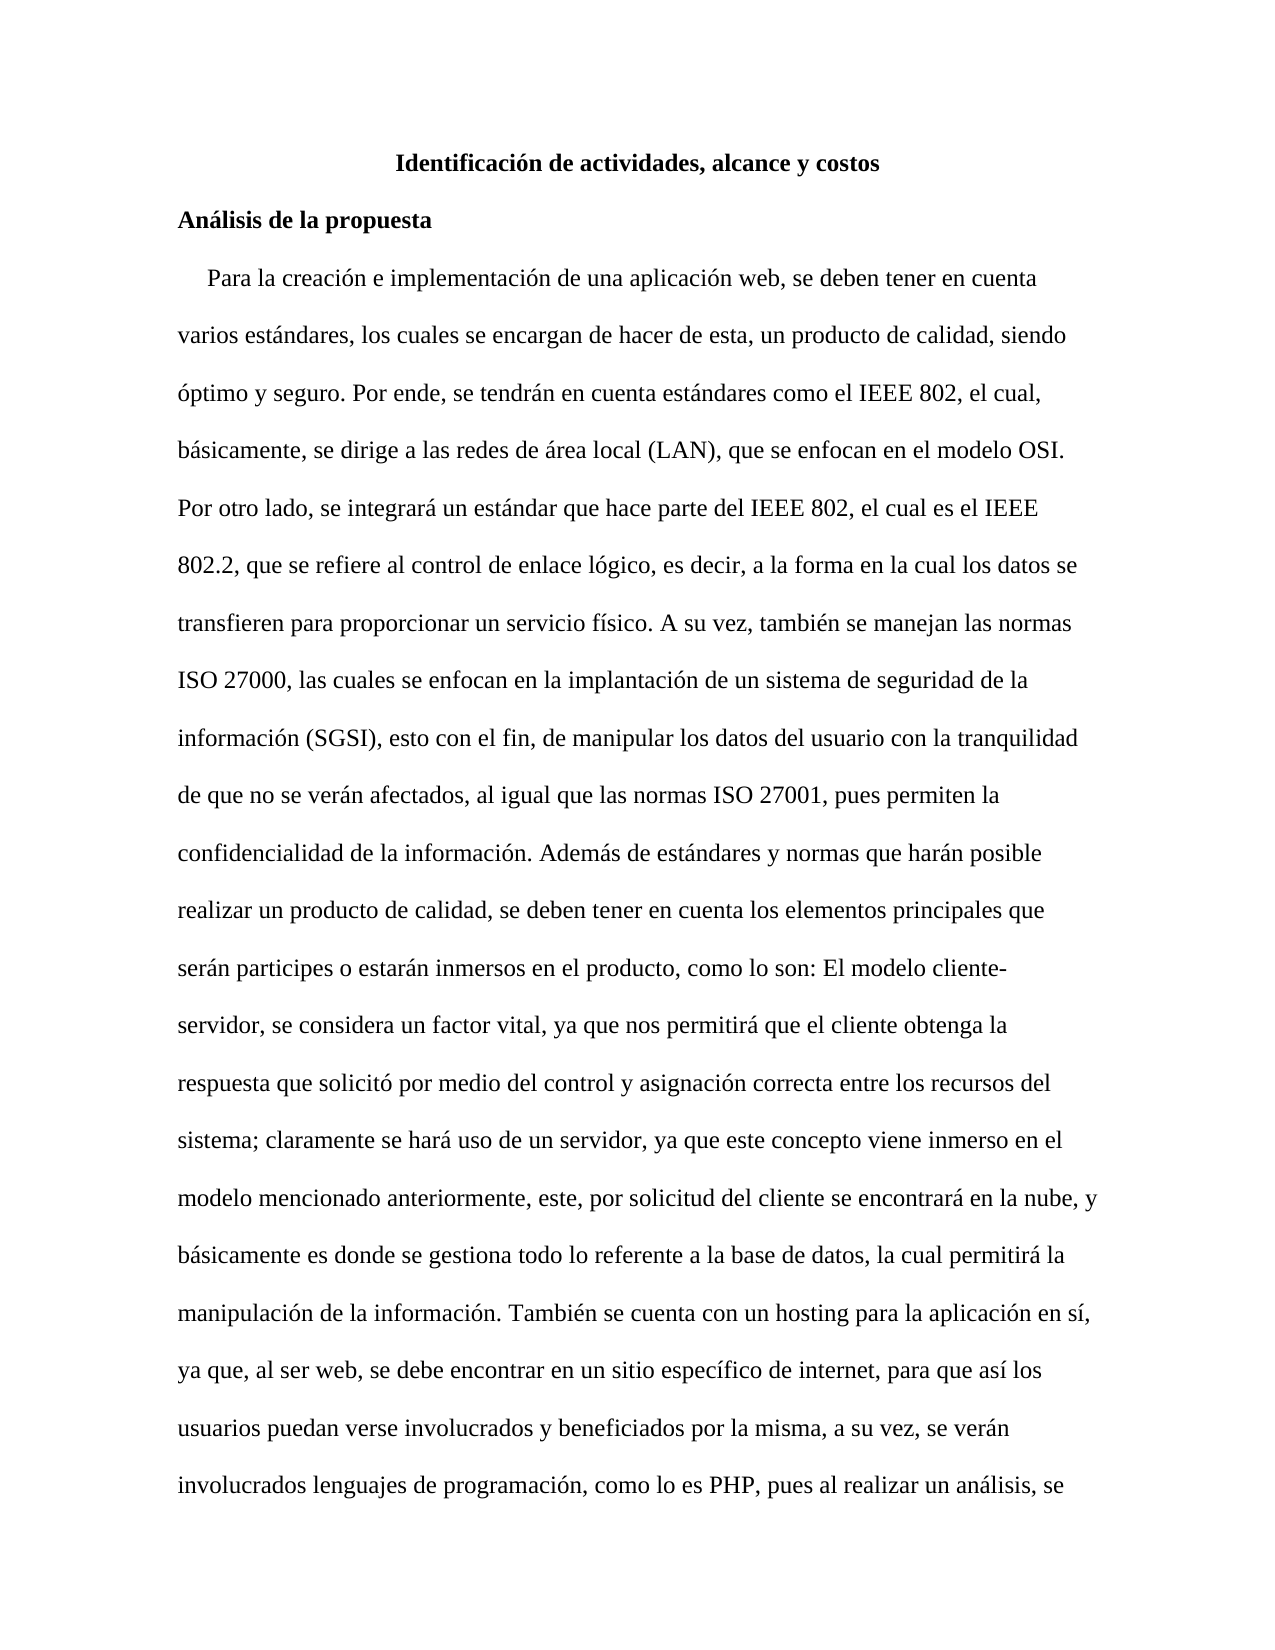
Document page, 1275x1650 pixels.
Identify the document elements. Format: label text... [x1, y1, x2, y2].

text Análisis de la propuesta [177, 205, 1098, 234]
text Identificación de actividades, alcance y costos [177, 148, 1098, 176]
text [177, 263, 1098, 1499]
